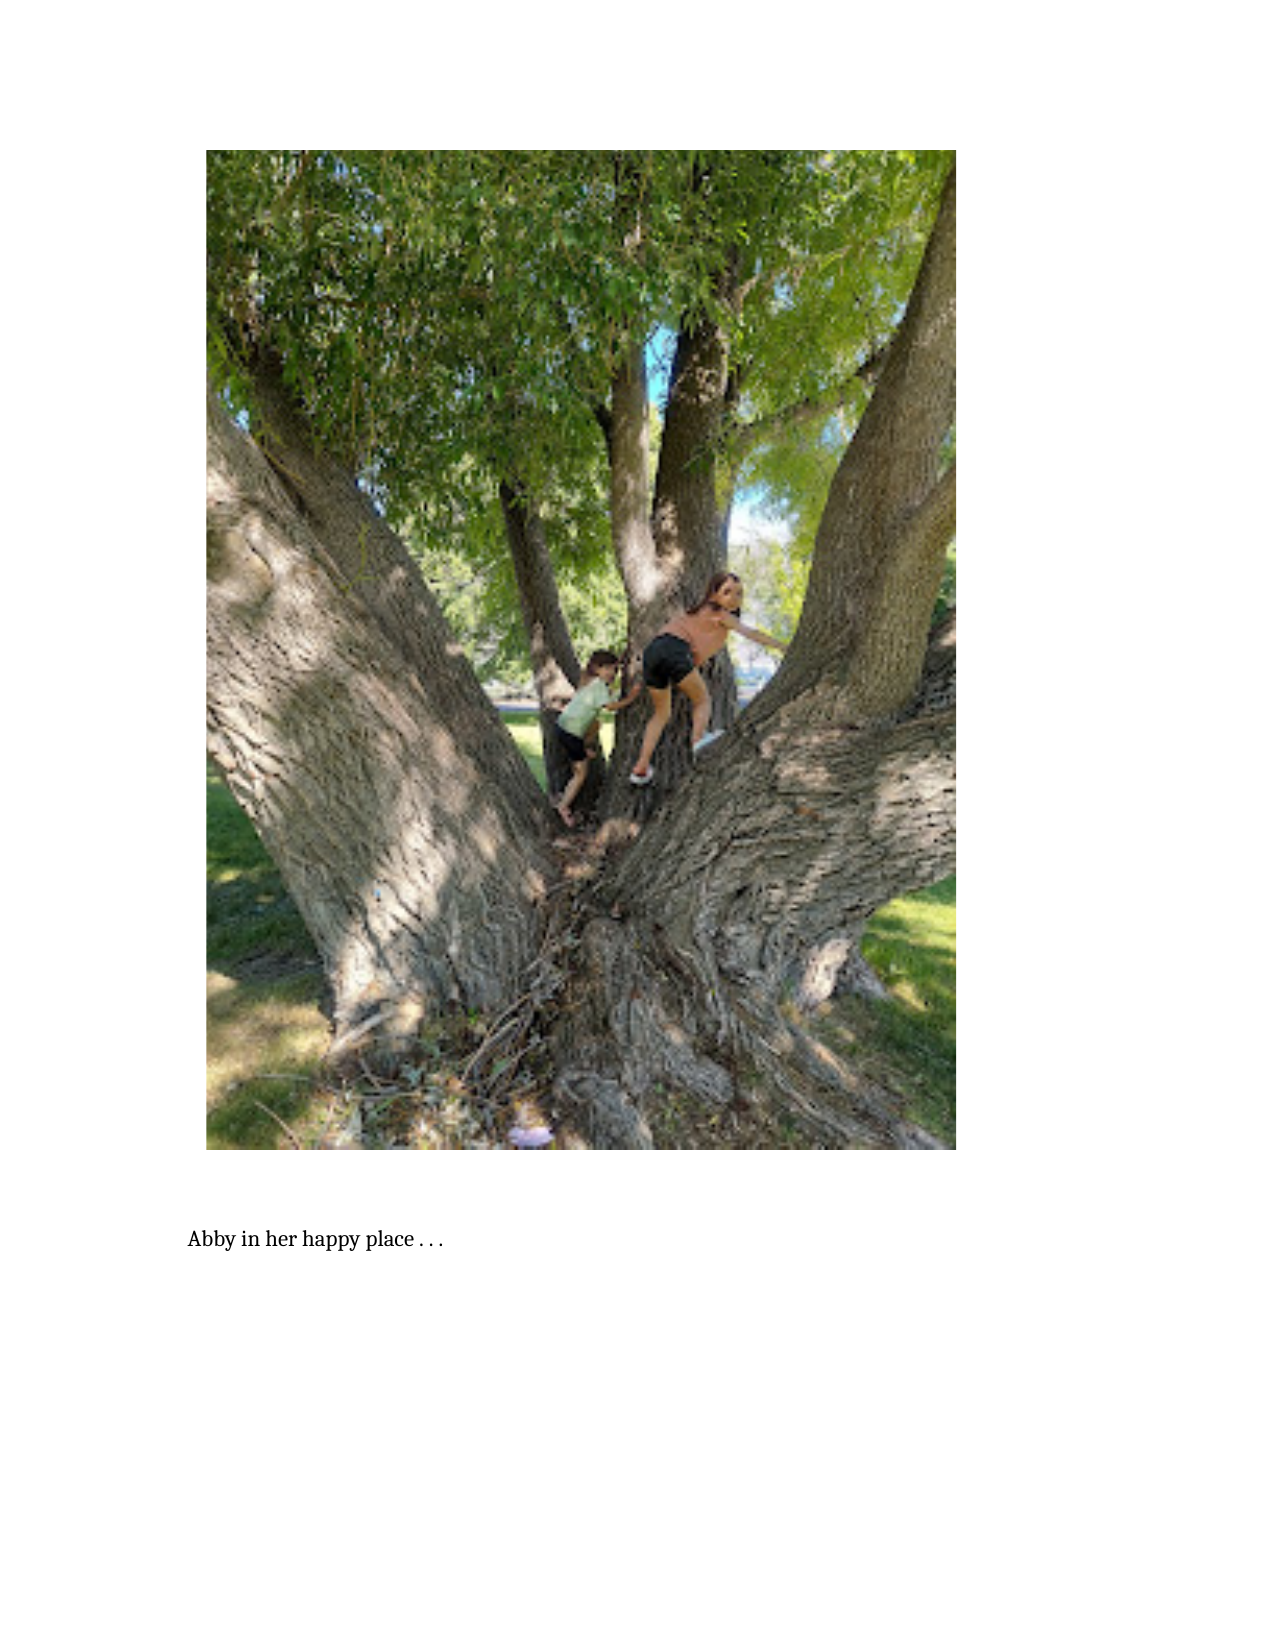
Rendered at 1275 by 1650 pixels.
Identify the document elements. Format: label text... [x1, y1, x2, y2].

picture [206, 150, 957, 1150]
text Abby in her happy place . . . [187, 1226, 1087, 1252]
